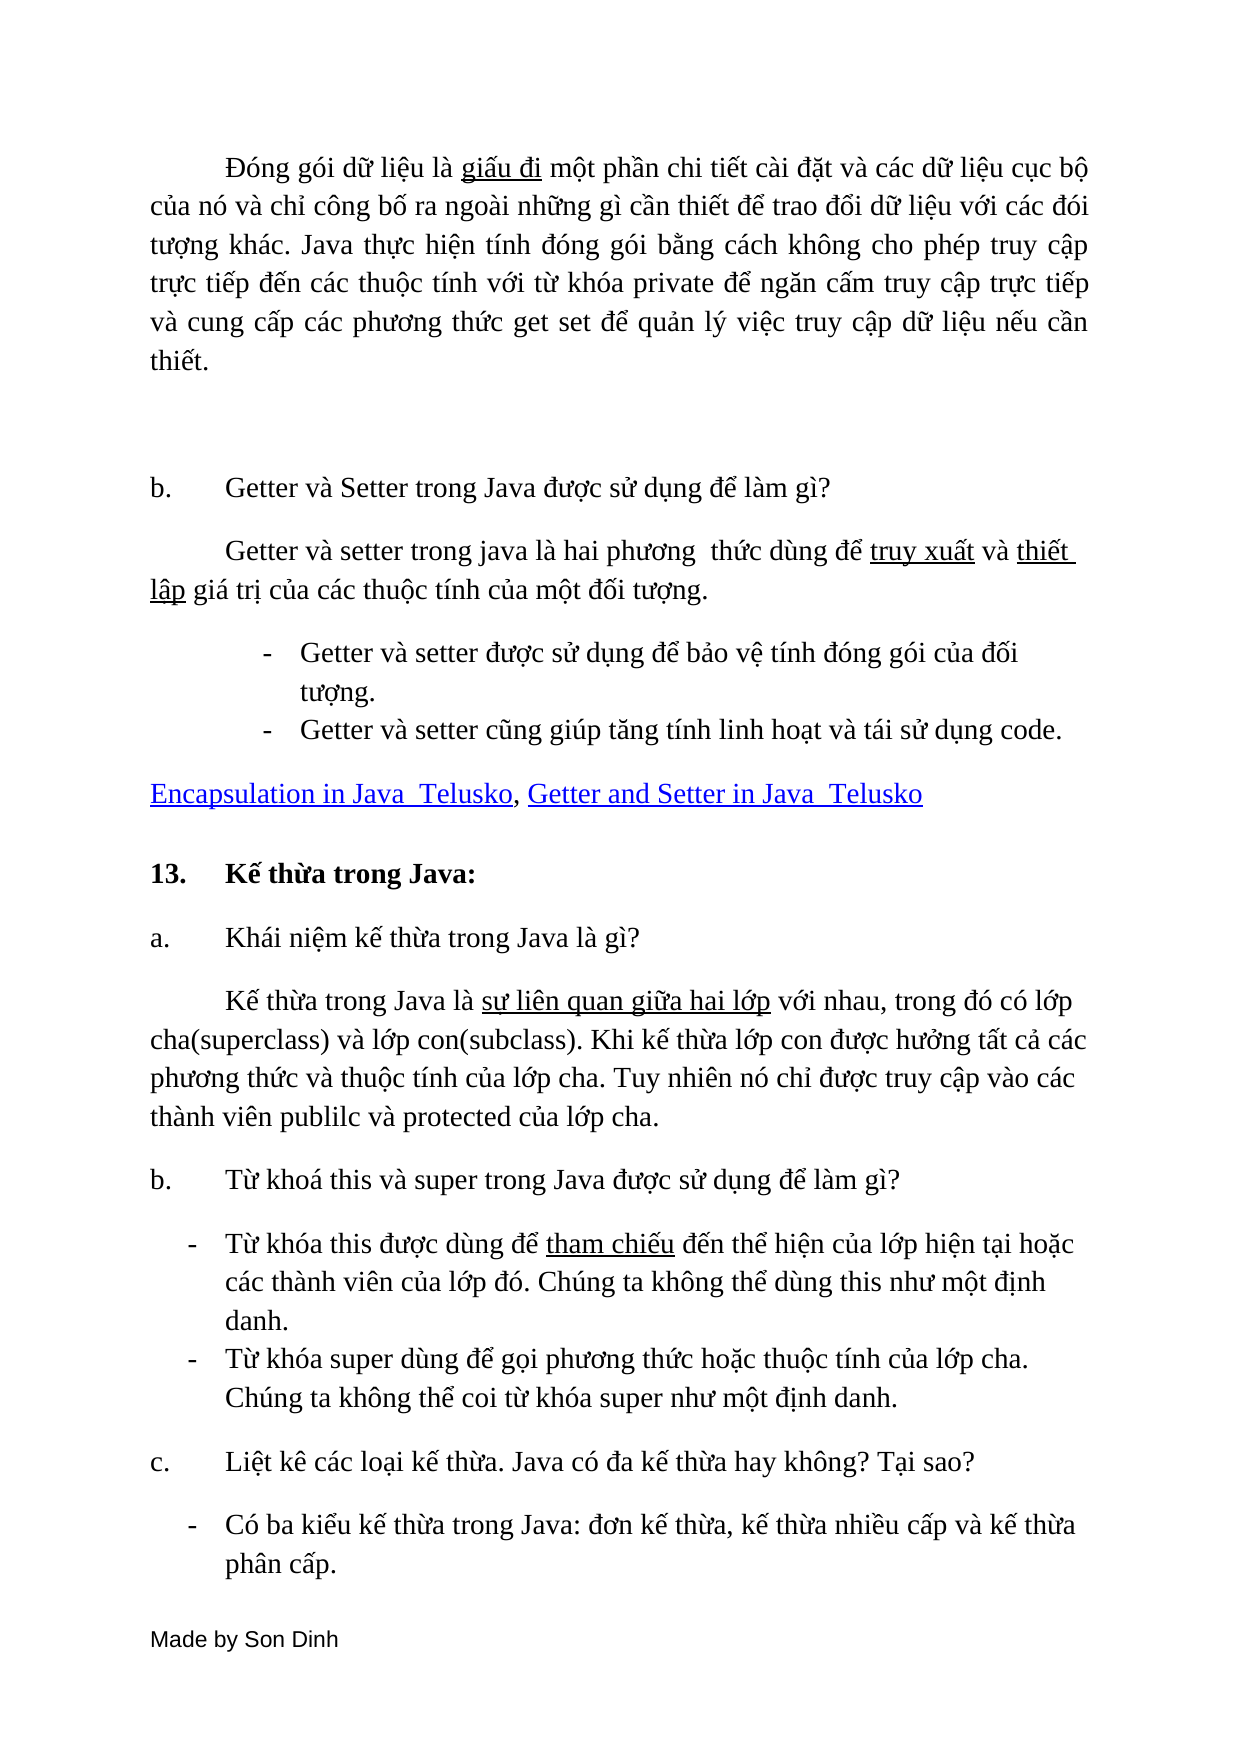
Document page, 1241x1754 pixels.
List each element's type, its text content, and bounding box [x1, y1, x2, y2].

list Từ khóa super dùng để gọi phương thức hoặc thuộc tính của lớp cha. Chúng ta không thể coi từ khóa super như một định danh. [187, 1342, 1090, 1414]
list Getter và setter được sử dụng để bảo vệ tính đóng gói của đối tượng. [262, 635, 1090, 707]
text Đóng gói dữ liệu là giấu đi một phần chi tiết cài đặt và các dữ liệu cục bộ của nó và chỉ công bố ra ngoài những gì cần thiết để trao đổi dữ liệu với các đói tượng khác. Java thực hiện tính đóng gói bằng cách không cho phép truy cập trực tiếp đến các thuộc tính với từ khóa private để ngăn cấm truy cập trực tiếp và cung cấp các phương thức get set để quản lý việc truy cập dữ liệu nếu cần thiết. [150, 150, 1090, 376]
text Encapsulation in Java_Telusko, Getter and Setter in Java_Telusko [150, 776, 1090, 809]
text b. Từ khoá this và super trong Java được sử dụng để làm gì? [150, 1162, 1090, 1196]
list Có ba kiểu kế thừa trong Java: đơn kế thừa, kế thừa nhiều cấp và kế thừa phân cấp. [187, 1507, 1090, 1579]
text Kế thừa trong Java là sự liên quan giữa hai lớp với nhau, trong đó có lớp cha(superclass) và lớp con(subclass). Khi kế thừa lớp con được hưởng tất cả các phương thức và thuộc tính của lớp cha. Tuy nhiên nó chỉ được truy cập vào các thành viên publilc và protected của lớp cha. [150, 983, 1090, 1132]
subtitle 13. Kế thừa trong Java: [150, 856, 1090, 890]
text Getter và setter trong java là hai phương thức dùng để truy xuất và thiết lập giá trị của các thuộc tính của một đối tượng. [150, 533, 1090, 605]
text c. Liệt kê các loại kế thừa. Java có đa kế thừa hay không? Tại sao? [150, 1444, 1090, 1477]
list Từ khóa this được dùng để tham chiếu đến thể hiện của lớp hiện tại hoặc các thành viên của lớp đó. Chúng ta không thể dùng this như một định danh. [187, 1226, 1090, 1337]
text a. Khái niệm kế thừa trong Java là gì? [150, 920, 1090, 953]
list Getter và setter cũng giúp tăng tính linh hoạt và tái sử dụng code. [262, 712, 1090, 746]
text b. Getter và Setter trong Java được sử dụng để làm gì? [150, 470, 1090, 503]
